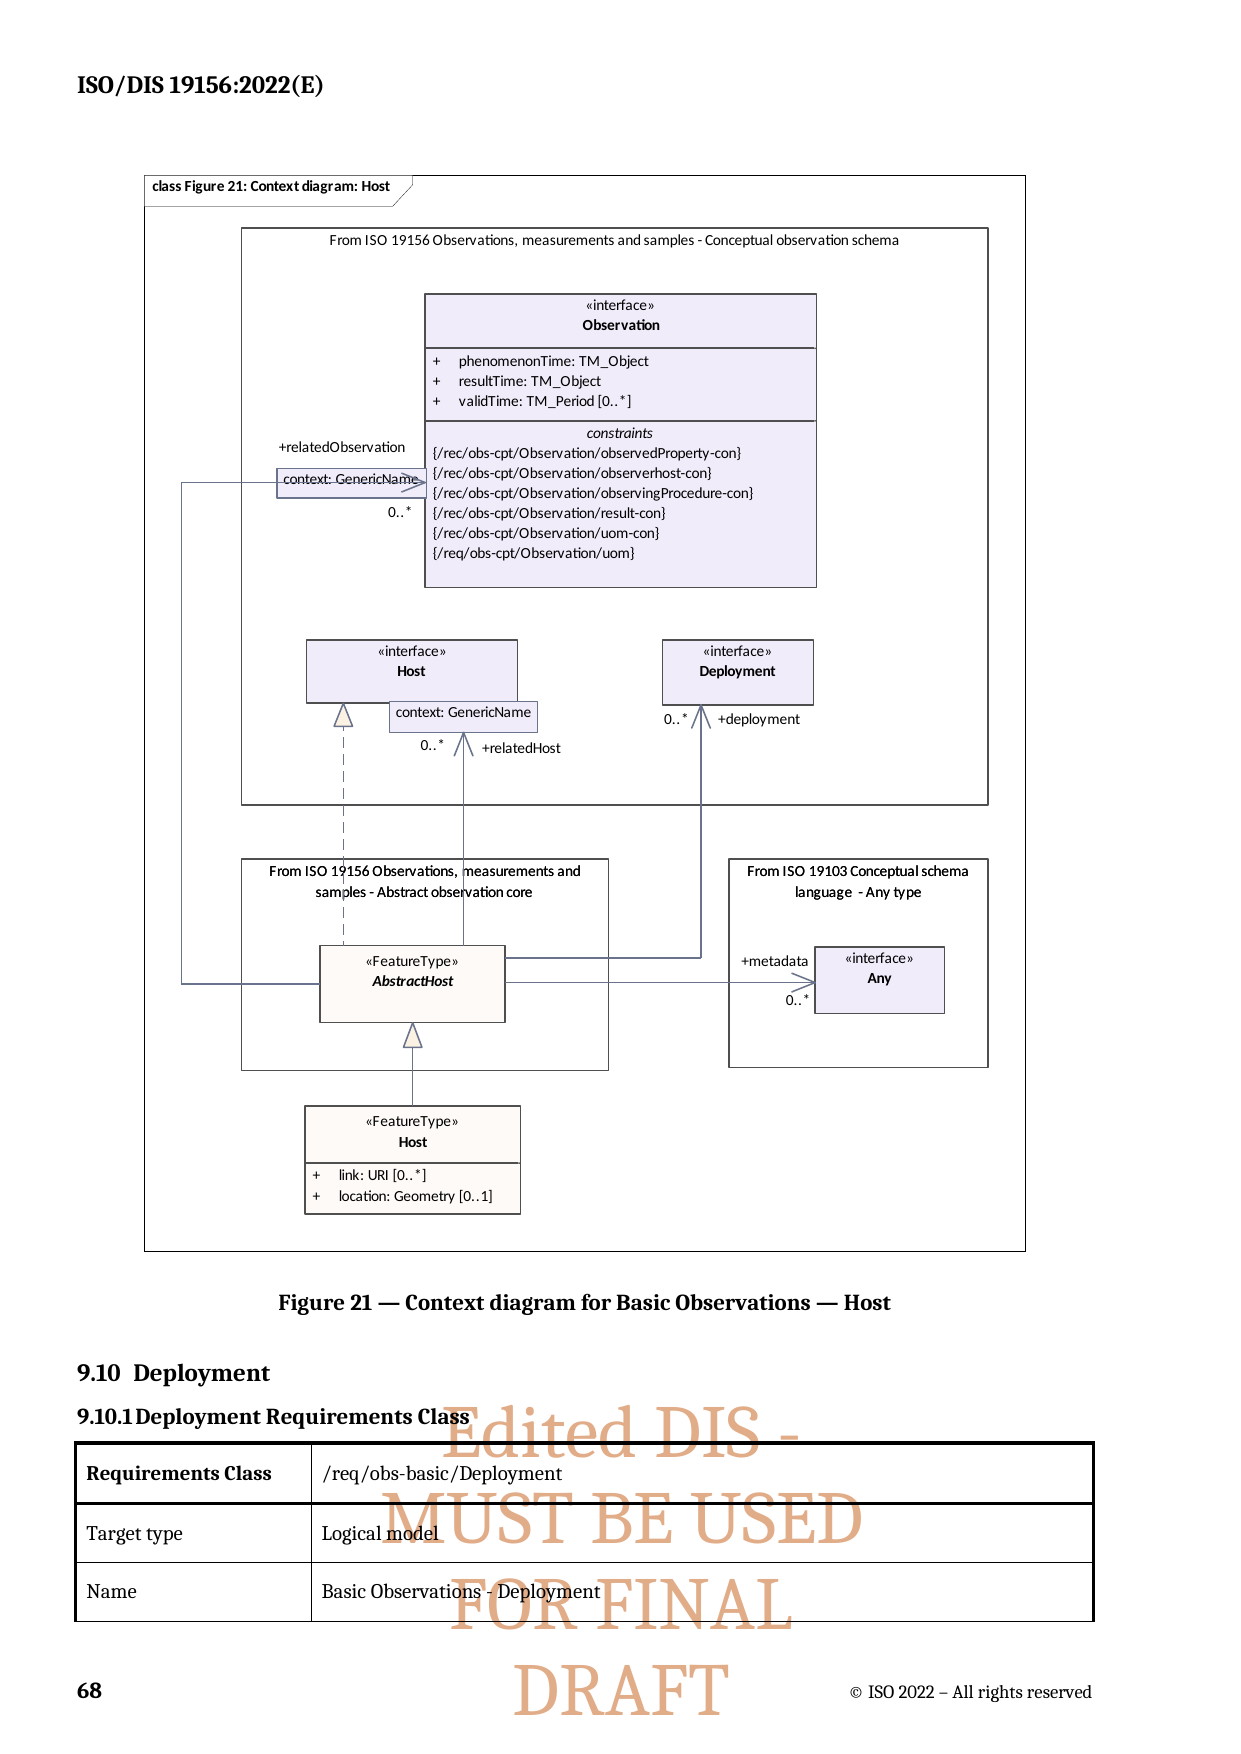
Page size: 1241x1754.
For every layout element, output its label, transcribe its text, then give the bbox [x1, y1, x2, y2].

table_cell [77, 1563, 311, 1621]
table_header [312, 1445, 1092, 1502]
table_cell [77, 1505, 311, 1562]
title Figure 2 — Context diagram for Basic Observations — Host [77, 1290, 1092, 1316]
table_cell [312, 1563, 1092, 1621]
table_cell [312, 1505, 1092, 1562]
subtitle Deployment [77, 1360, 1092, 1386]
subtitle Deployment Requirements Class [77, 1405, 1092, 1429]
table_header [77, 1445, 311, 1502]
